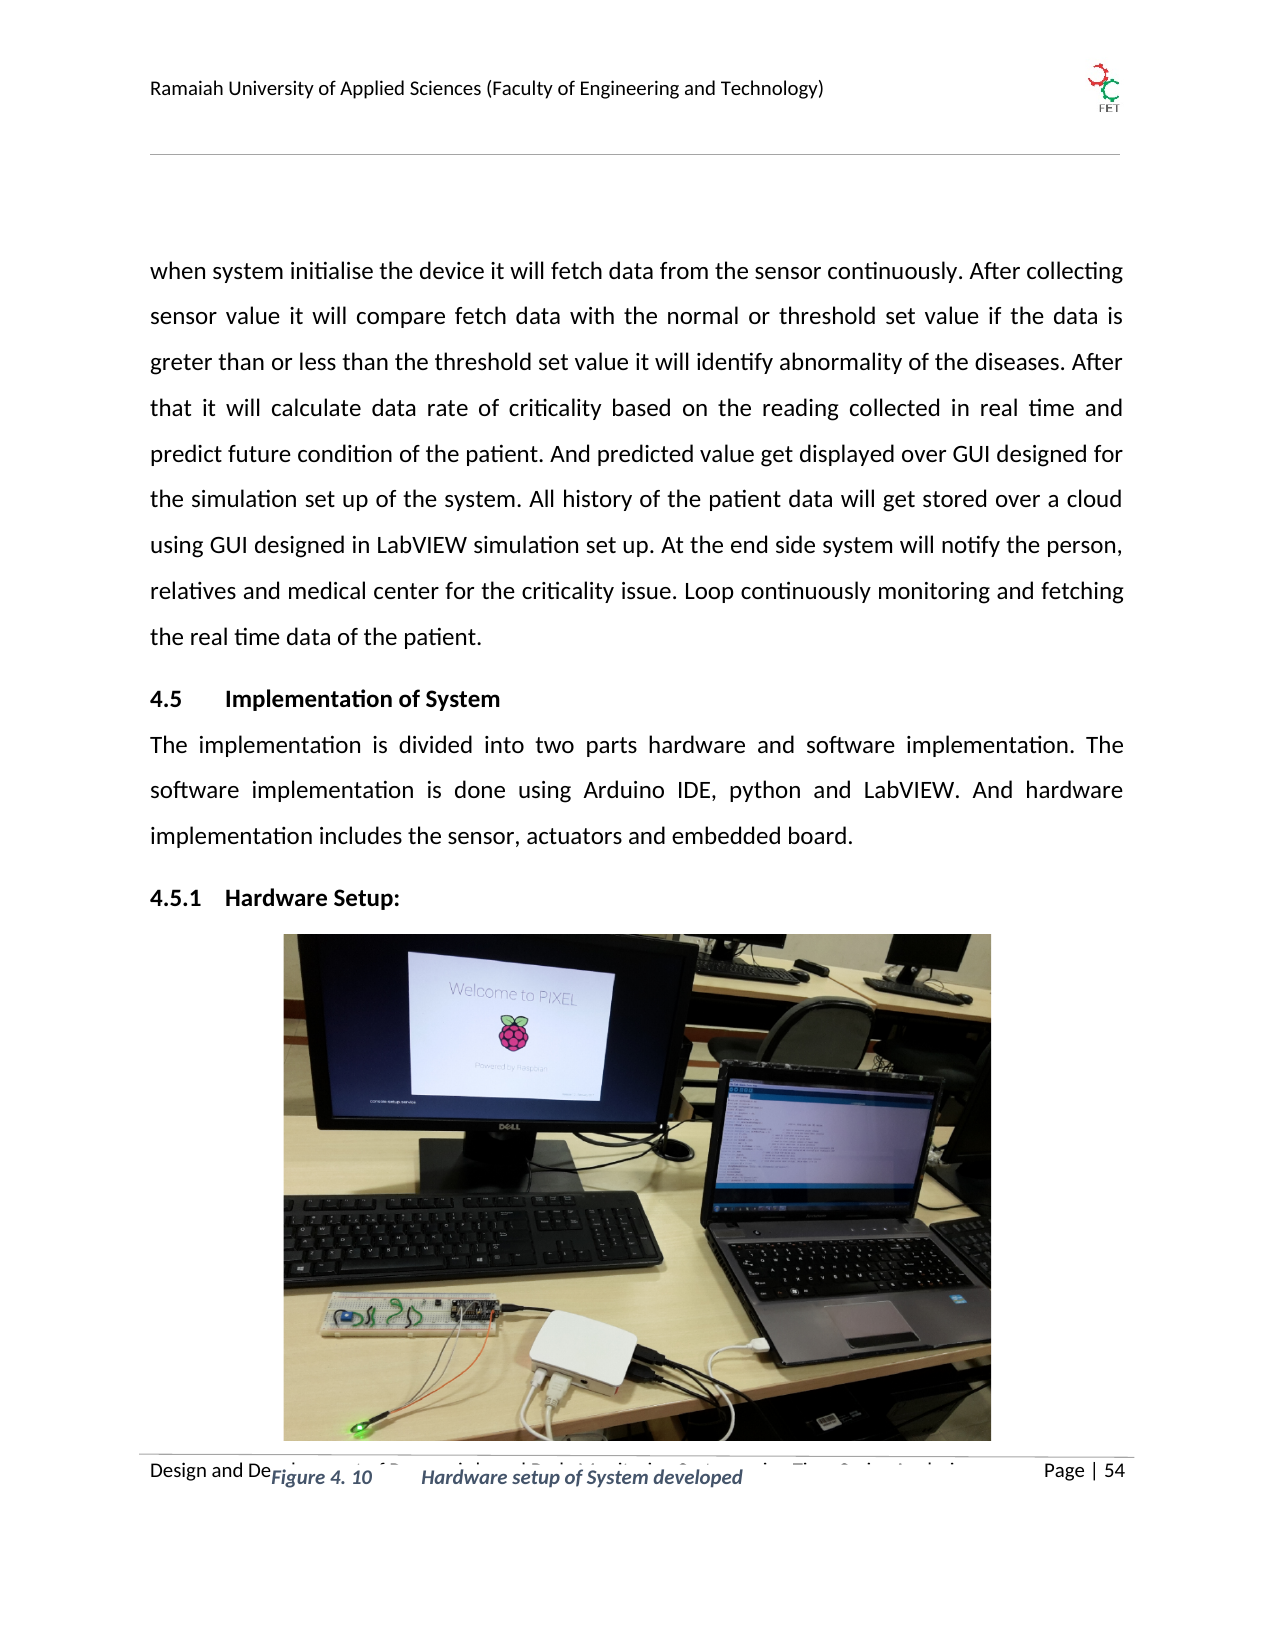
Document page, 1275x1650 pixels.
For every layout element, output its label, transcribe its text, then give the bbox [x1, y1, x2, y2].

subtitle 4.5 Implementation of System [150, 683, 1125, 713]
subtitle 4.5.1 Hardware Setup: [150, 883, 1125, 913]
picture [1084, 57, 1125, 118]
text when system initialise the device it will fetch data from the sensor continuously. After collecting sensor value it will compare fetch data with the normal or threshold set value if the data is greter than or less than the threshold set value it will identify abnormality of the diseases. After that it will calculate data rate of criticality based on the reading collected in real time and predict future condition of the patient. And predicted value get displayed over GUI designed for the simulation set up of the system. All history of the patient data will get stored over a cloud using GUI designed in LabVIEW simulation set up. At the end side system will notify the person, relatives and medical center for the criticality issue. Loop continuously monitoring and fetching the real time data of the patient. [150, 255, 1125, 651]
text The implementation is divided into two parts hardware and software implementation. The software implementation is done using Arduino IDE, python and LabVIEW. And hardware implementation includes the sensor, actuators and embedded board. [150, 729, 1125, 851]
picture [283, 934, 992, 1441]
